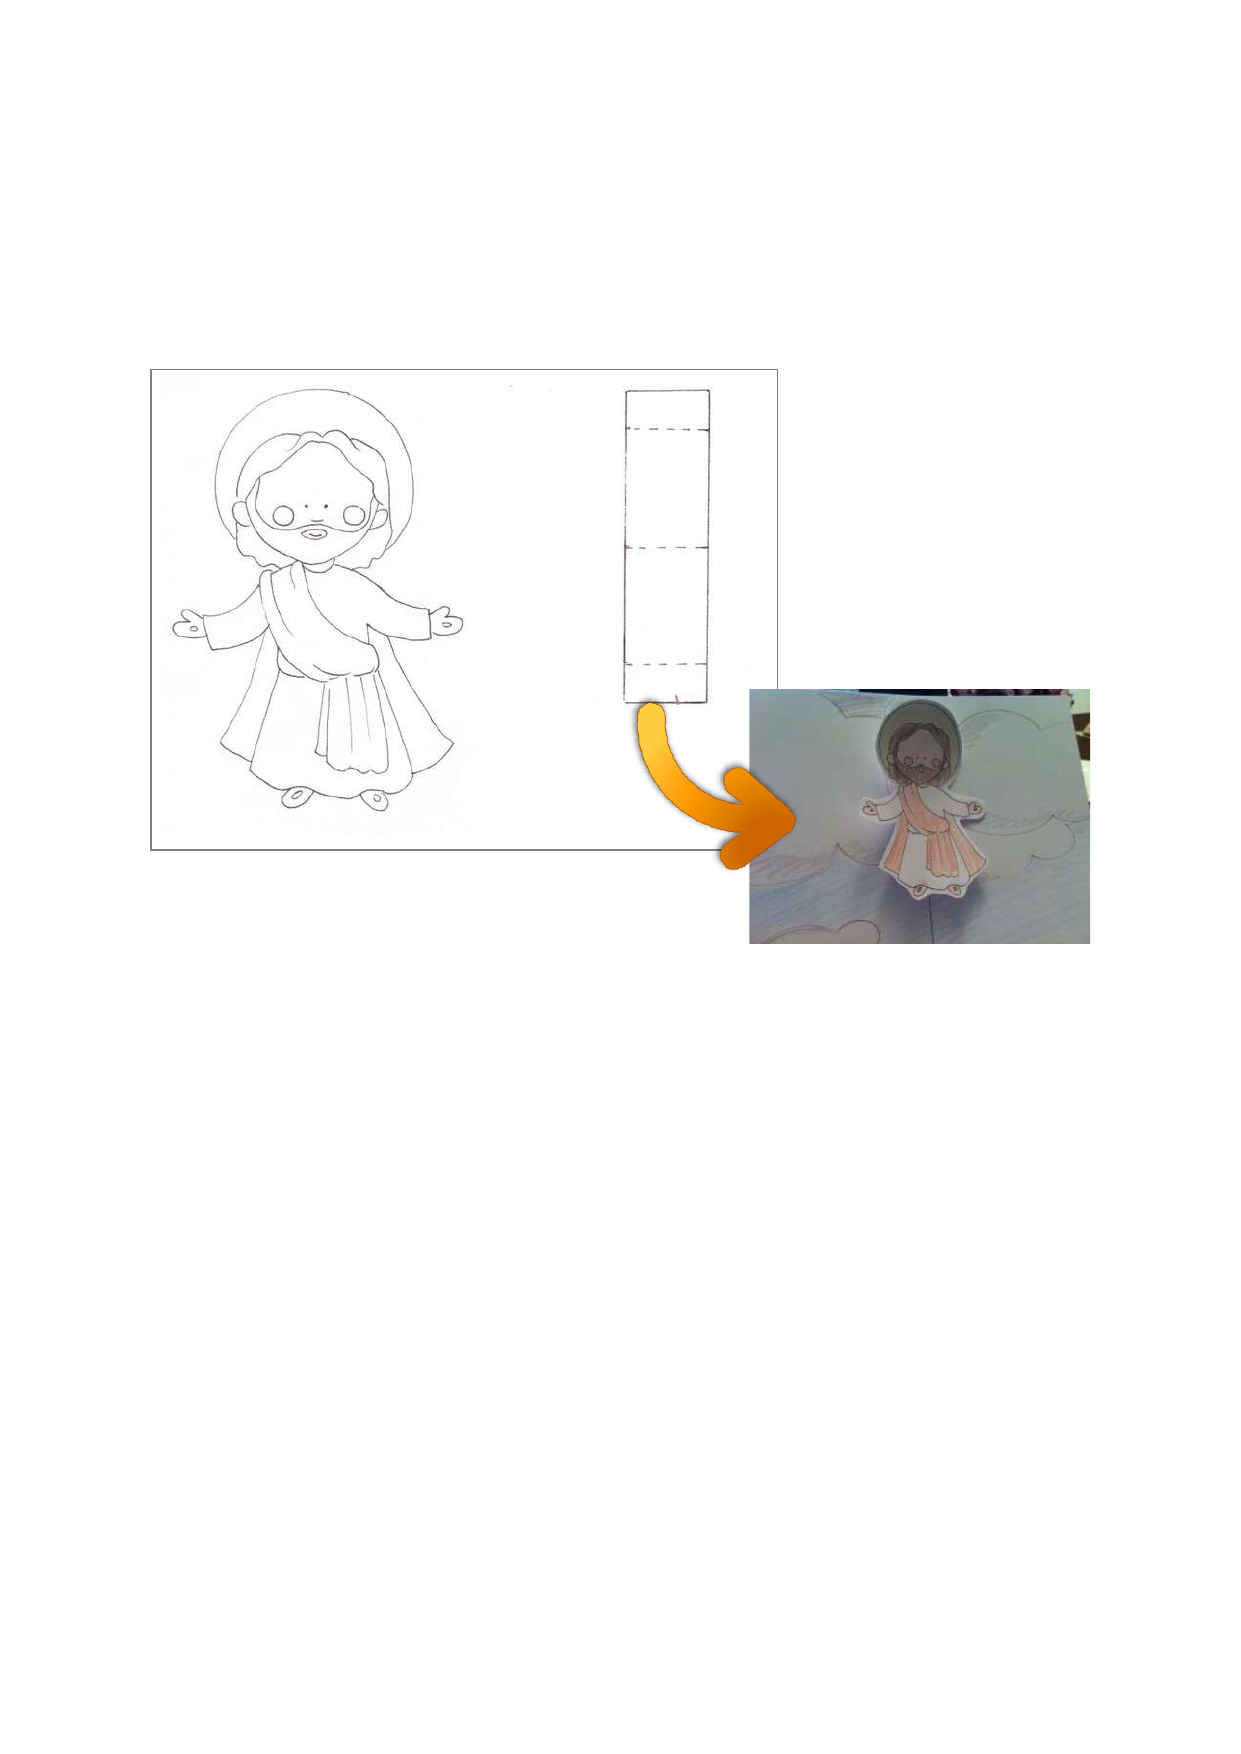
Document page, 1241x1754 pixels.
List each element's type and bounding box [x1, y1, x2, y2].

picture [152, 370, 1091, 944]
